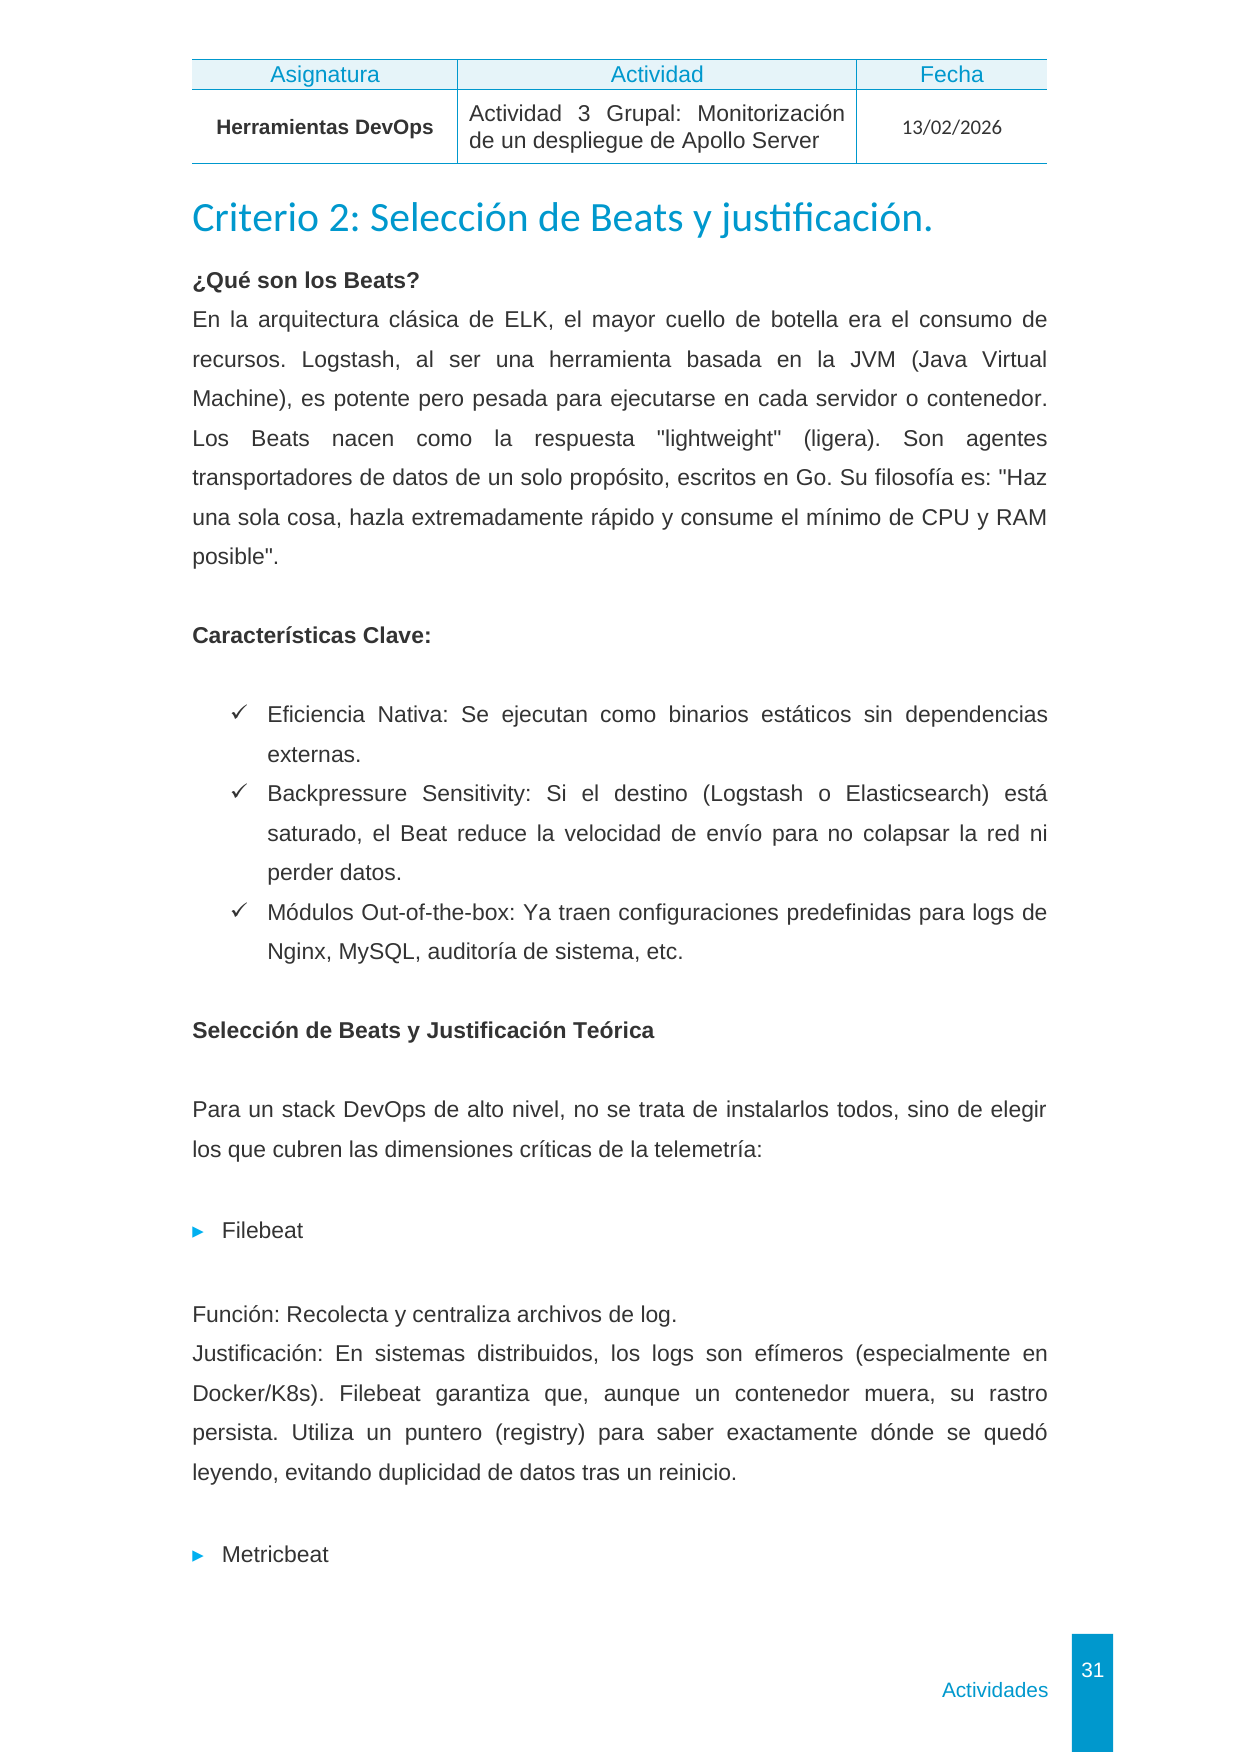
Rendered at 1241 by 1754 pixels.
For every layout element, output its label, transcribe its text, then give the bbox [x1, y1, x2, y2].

list Eficiencia Nativa: Se ejecutan como binarios estáticos sin dependencias externas. [229, 701, 1048, 767]
text Justificación: En sistemas distribuidos, los logs son efímeros (especialmente en Docker/K8s). Filebeat garantiza que, aunque un contenedor muera, su rastro persista. Utiliza un puntero (registry) para saber exactamente dónde se quedó leyendo, evitando duplicidad de datos tras un reinicio. [192, 1340, 1048, 1485]
text Criterio 2: Selección de Beats y justificación. [192, 191, 1048, 242]
text Función: Recolecta y centraliza archivos de log. [192, 1301, 1048, 1327]
list Metricbeat [192, 1538, 1048, 1569]
text En la arquitectura clásica de ELK, el mayor cuello de botella era el consumo de recursos. Logstash, al ser una herramienta basada en la JVM (Java Virtual Machine), es potente pero pesada para ejecutarse en cada servidor o contenedor. Los Beats nacen como la respuesta "lightweight" (ligera). Son agentes transportadores de datos de un solo propósito, escritos en Go. Su filosofía es: "Haz una sola cosa, hazla extremadamente rápido y consume el mínimo de CPU y RAM posible". [192, 306, 1048, 570]
list Backpressure Sensitivity: Si el destino (Logstash o Elasticsearch) está saturado, el Beat reduce la velocidad de envío para no colapsar la red ni perder datos. [229, 780, 1048, 886]
text Características Clave: [192, 622, 1048, 649]
text ¿Qué son los Beats? [192, 267, 1048, 293]
list Módulos Out-of-the-box: Ya traen configuraciones predefinidas para logs de Nginx, MySQL, auditoría de sistema, etc. [229, 899, 1048, 964]
text Selección de Beats y Justificación Teórica [192, 1017, 1048, 1043]
text Para un stack DevOps de alto nivel, no se trata de instalarlos todos, sino de elegir los que cubren las dimensiones críticas de la telemetría: [192, 1096, 1048, 1162]
list Filebeat [192, 1214, 1048, 1246]
